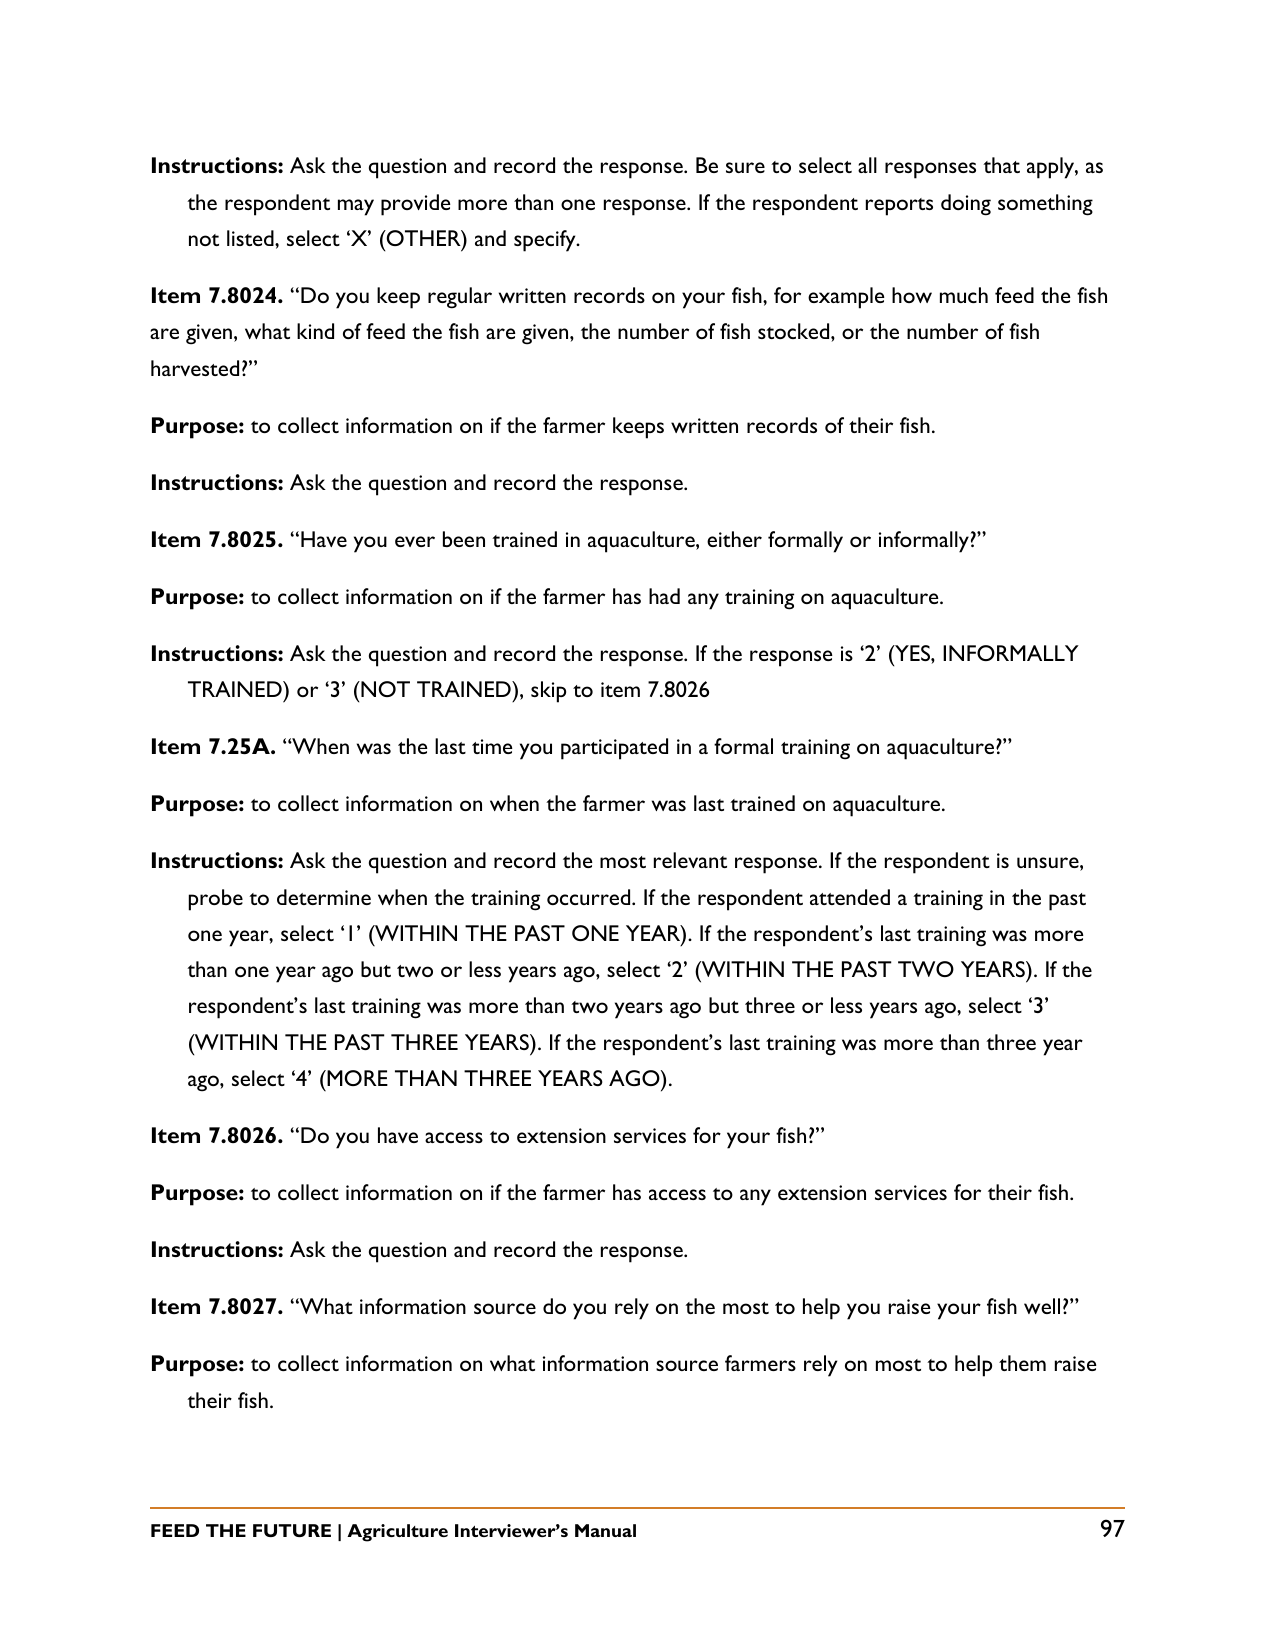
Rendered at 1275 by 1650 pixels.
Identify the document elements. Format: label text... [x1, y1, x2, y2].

text Purpose: to collect information on if the farmer keeps written records of their fish. [150, 409, 1125, 441]
text Item 7.8027. “What information source do you rely on the most to help you raise your fish well?” [150, 1291, 1125, 1322]
text Instructions: Ask the question and record the response. [150, 466, 1125, 498]
text Item 7.8025. “Have you ever been trained in aquaculture, either formally or informally?” [150, 523, 1125, 555]
text Item 7.8024. “Do you keep regular written records on your fish, for example how much feed the fish are given, what kind of feed the fish are given, the number of fish stocked, or the number of fish harvested?” [150, 279, 1125, 384]
text Purpose: to collect information on if the farmer has access to any extension services for their fish. [150, 1177, 1125, 1208]
text Item 7.25A. “When was the last time you participated in a formal training on aquaculture?” [150, 731, 1125, 762]
text Item 7.8026. “Do you have access to extension services for your fish?” [150, 1119, 1125, 1151]
text Purpose: to collect information on when the farmer was last trained on aquaculture. [150, 788, 1125, 819]
text Purpose: to collect information on what information source farmers rely on most to help them raise their fish. [150, 1348, 1125, 1416]
text Purpose: to collect information on if the farmer has had any training on aquaculture. [150, 580, 1125, 612]
text Instructions: Ask the question and record the response. [150, 1234, 1125, 1265]
text Instructions: Ask the question and record the most relevant response. If the respondent is unsure, probe to determine when the training occurred. If the respondent attended a training in the past one year, select ‘1’ (WITHIN THE PAST ONE YEAR). If the respondent’s last training was more than one year ago but two or less years ago, select ‘2’ (WITHIN THE PAST TWO YEARS). If the respondent’s last training was more than two years ago but three or less years ago, select ‘3’ (WITHIN THE PAST THREE YEARS). If the respondent’s last training was more than three year ago, select ‘4’ (MORE THAN THREE YEARS AGO). [150, 845, 1125, 1094]
text Instructions: Ask the question and record the response. If the response is ‘2’ (YES, INFORMALLY TRAINED) or ‘3’ (NOT TRAINED), skip to item 7.8026 [150, 637, 1125, 705]
